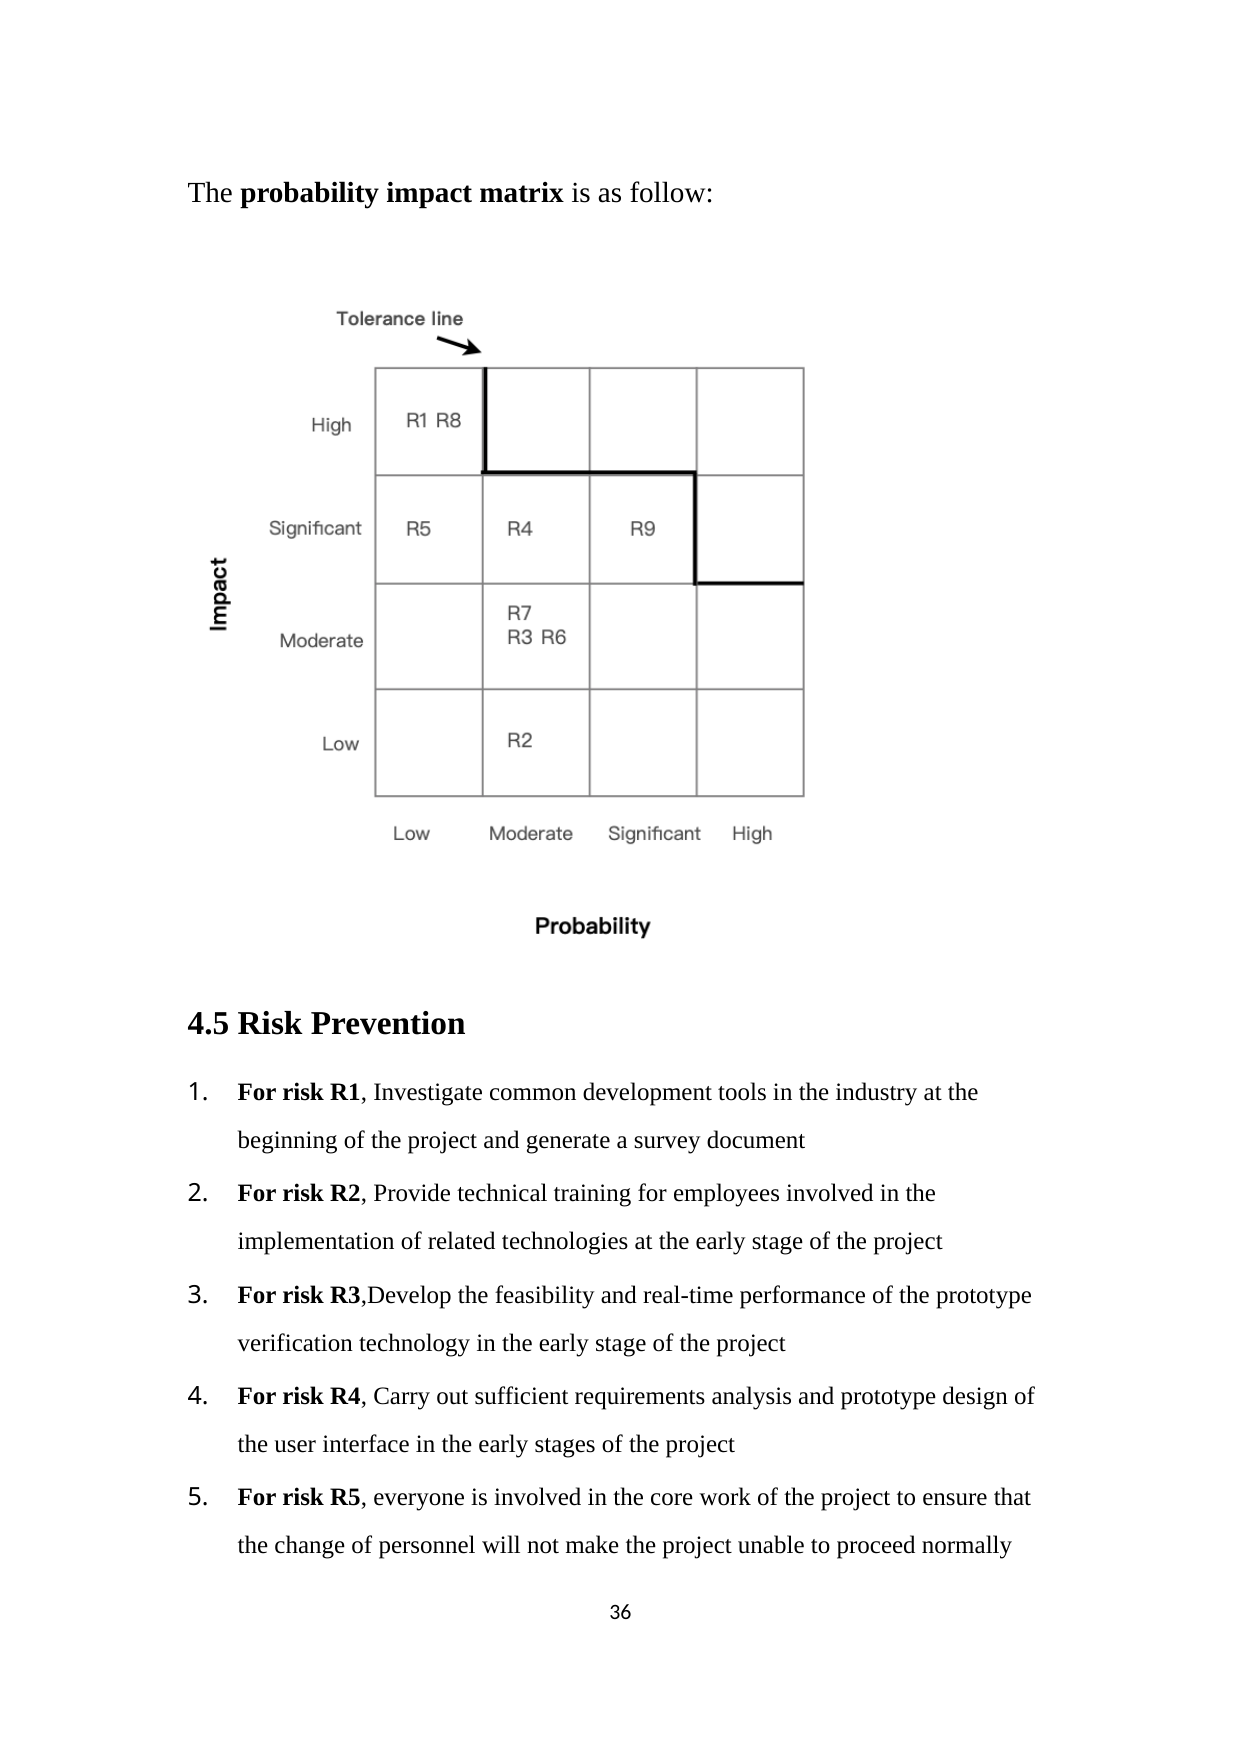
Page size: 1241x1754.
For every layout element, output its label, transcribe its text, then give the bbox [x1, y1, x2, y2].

list For risk R5, everyone is involved in the core work of the project to ensure that the change of personnel will not make the project unable to proceed normally [187, 1463, 1053, 1561]
list For risk R3,Develop the feasibility and real-time performance of the prototype verification technology in the early stage of the project [187, 1261, 1053, 1358]
list For risk R4, Carry out sufficient requirements analysis and prototype design of the user interface in the early stages of the project [187, 1362, 1053, 1459]
picture [187, 296, 960, 963]
list For risk R2, Provide technical training for employees involved in the implementation of related technologies at the early stage of the project [187, 1159, 1053, 1257]
list For risk R1, Investigate common development tools in the industry at the beginning of the project and generate a survey document [187, 1058, 1053, 1156]
text 4.5 Risk Prevention [187, 989, 1053, 1054]
text The probability impact matrix is as follow: [187, 159, 1053, 224]
